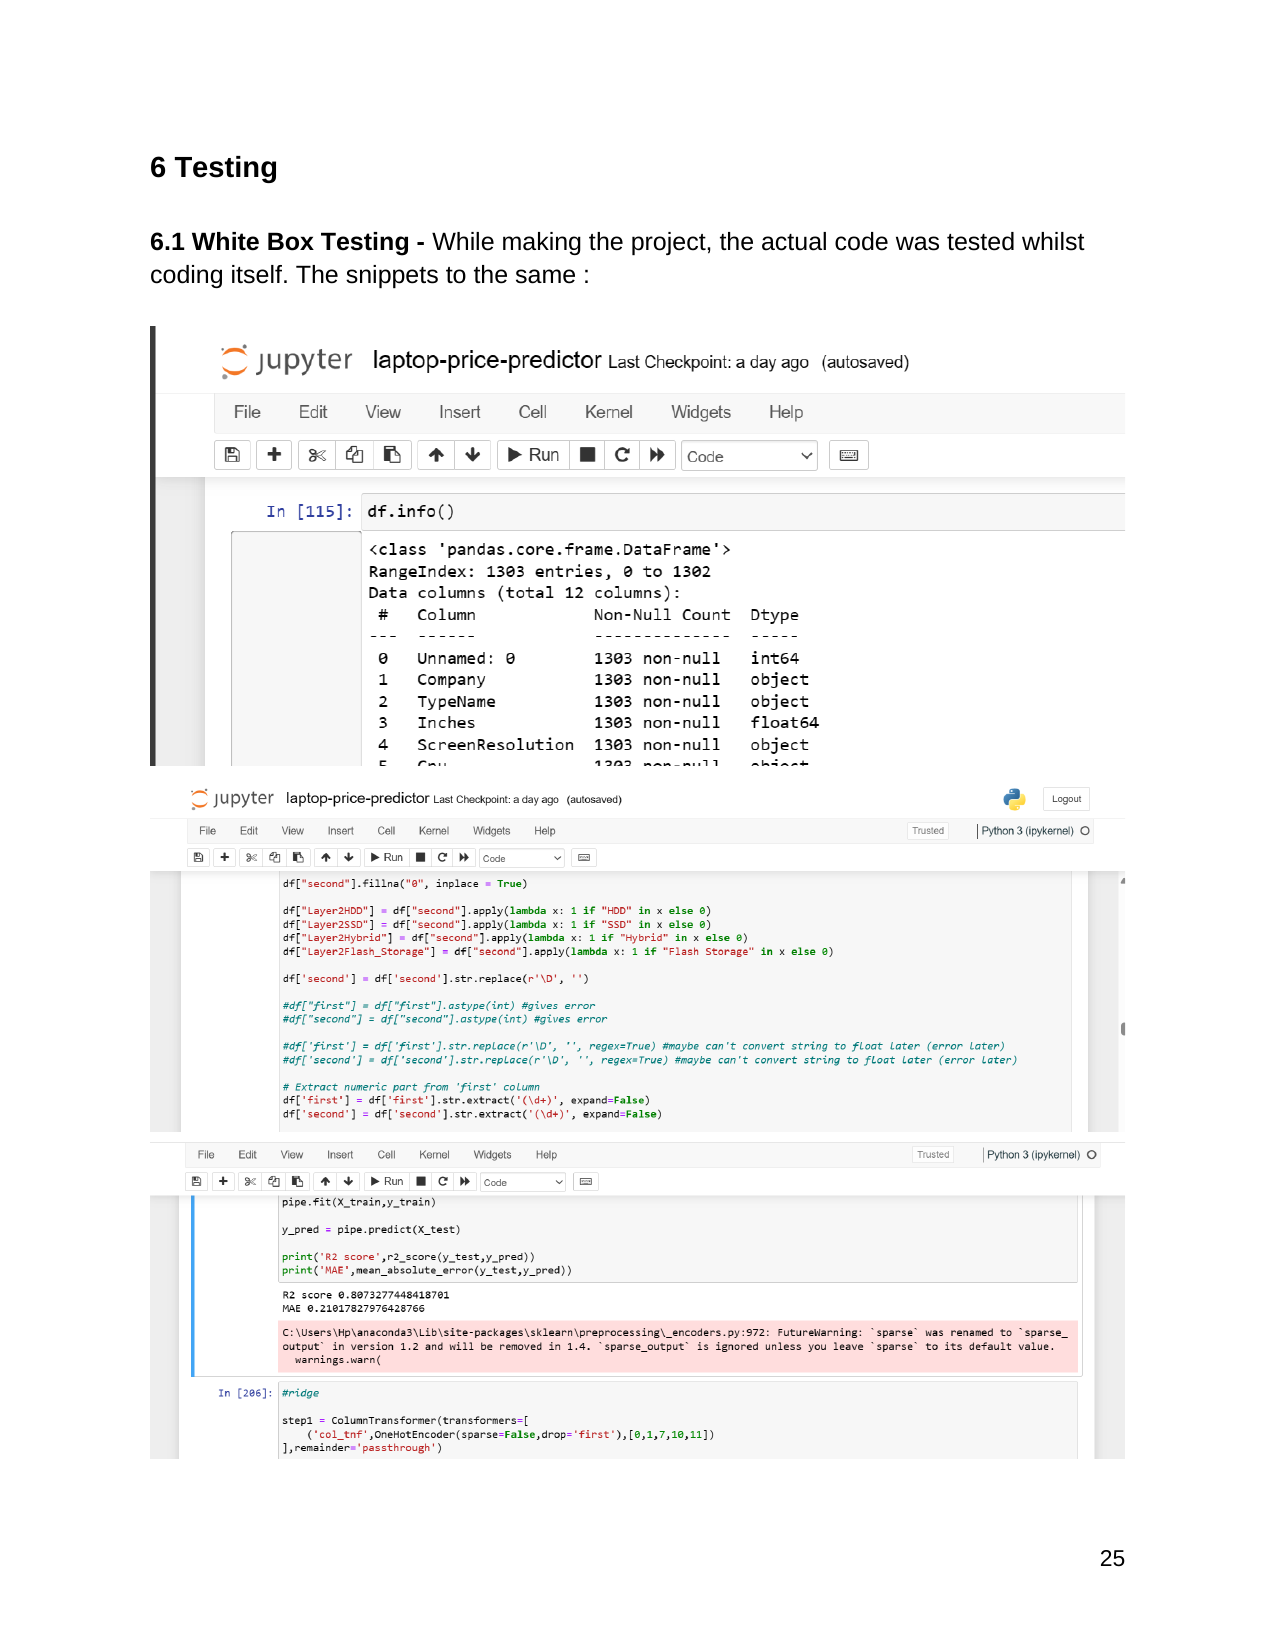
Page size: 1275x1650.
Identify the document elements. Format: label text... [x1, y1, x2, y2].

text 6 Testing [150, 150, 1125, 183]
picture [150, 769, 1125, 1132]
picture [150, 326, 1125, 766]
picture [150, 1136, 1125, 1459]
text 6.1 White Box Testing - While making the project, the actual code was tested whilst coding itself. The snippets to the same : [150, 227, 1125, 289]
